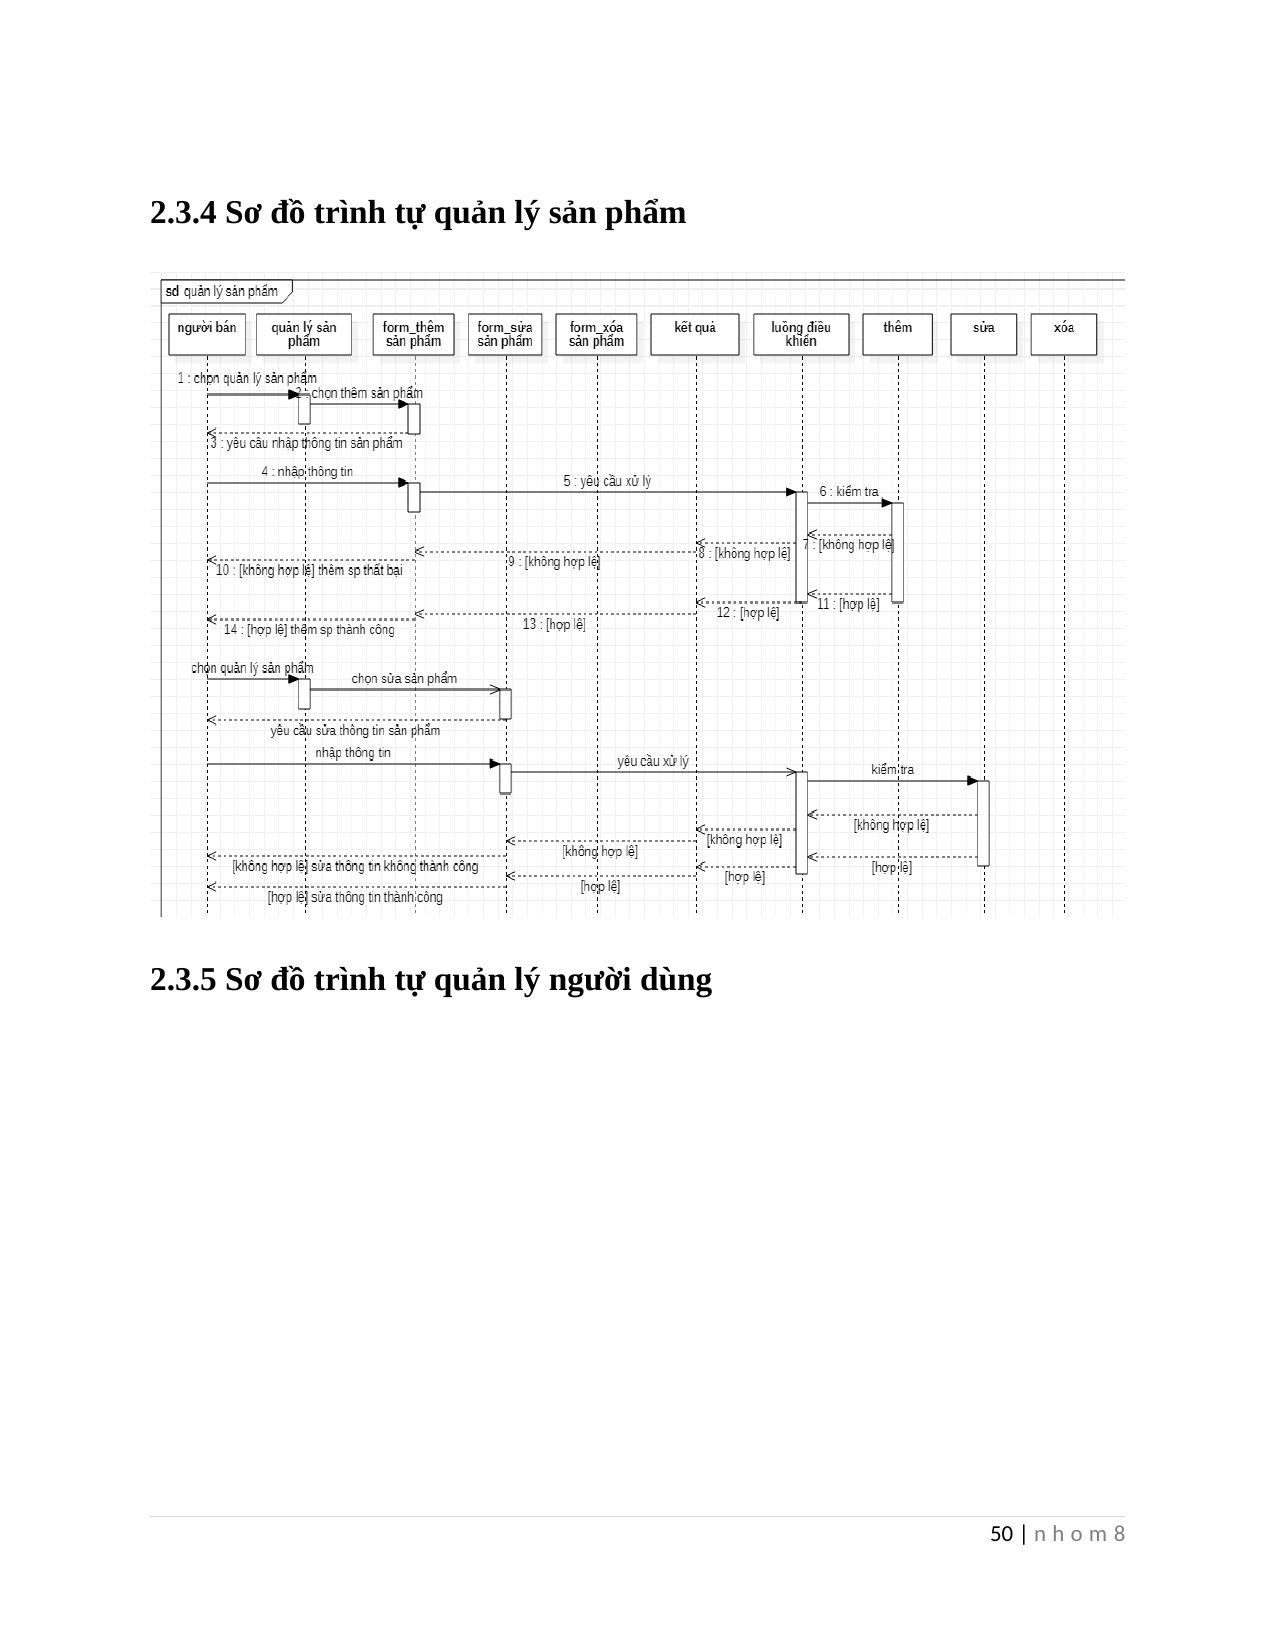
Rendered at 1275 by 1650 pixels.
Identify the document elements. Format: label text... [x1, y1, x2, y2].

subtitle Sơ đồ trình tự quản lý người dùng [150, 959, 1125, 997]
subtitle Sơ đồ trình tự quản lý sản phẩm [150, 192, 1125, 231]
picture [150, 272, 1125, 917]
